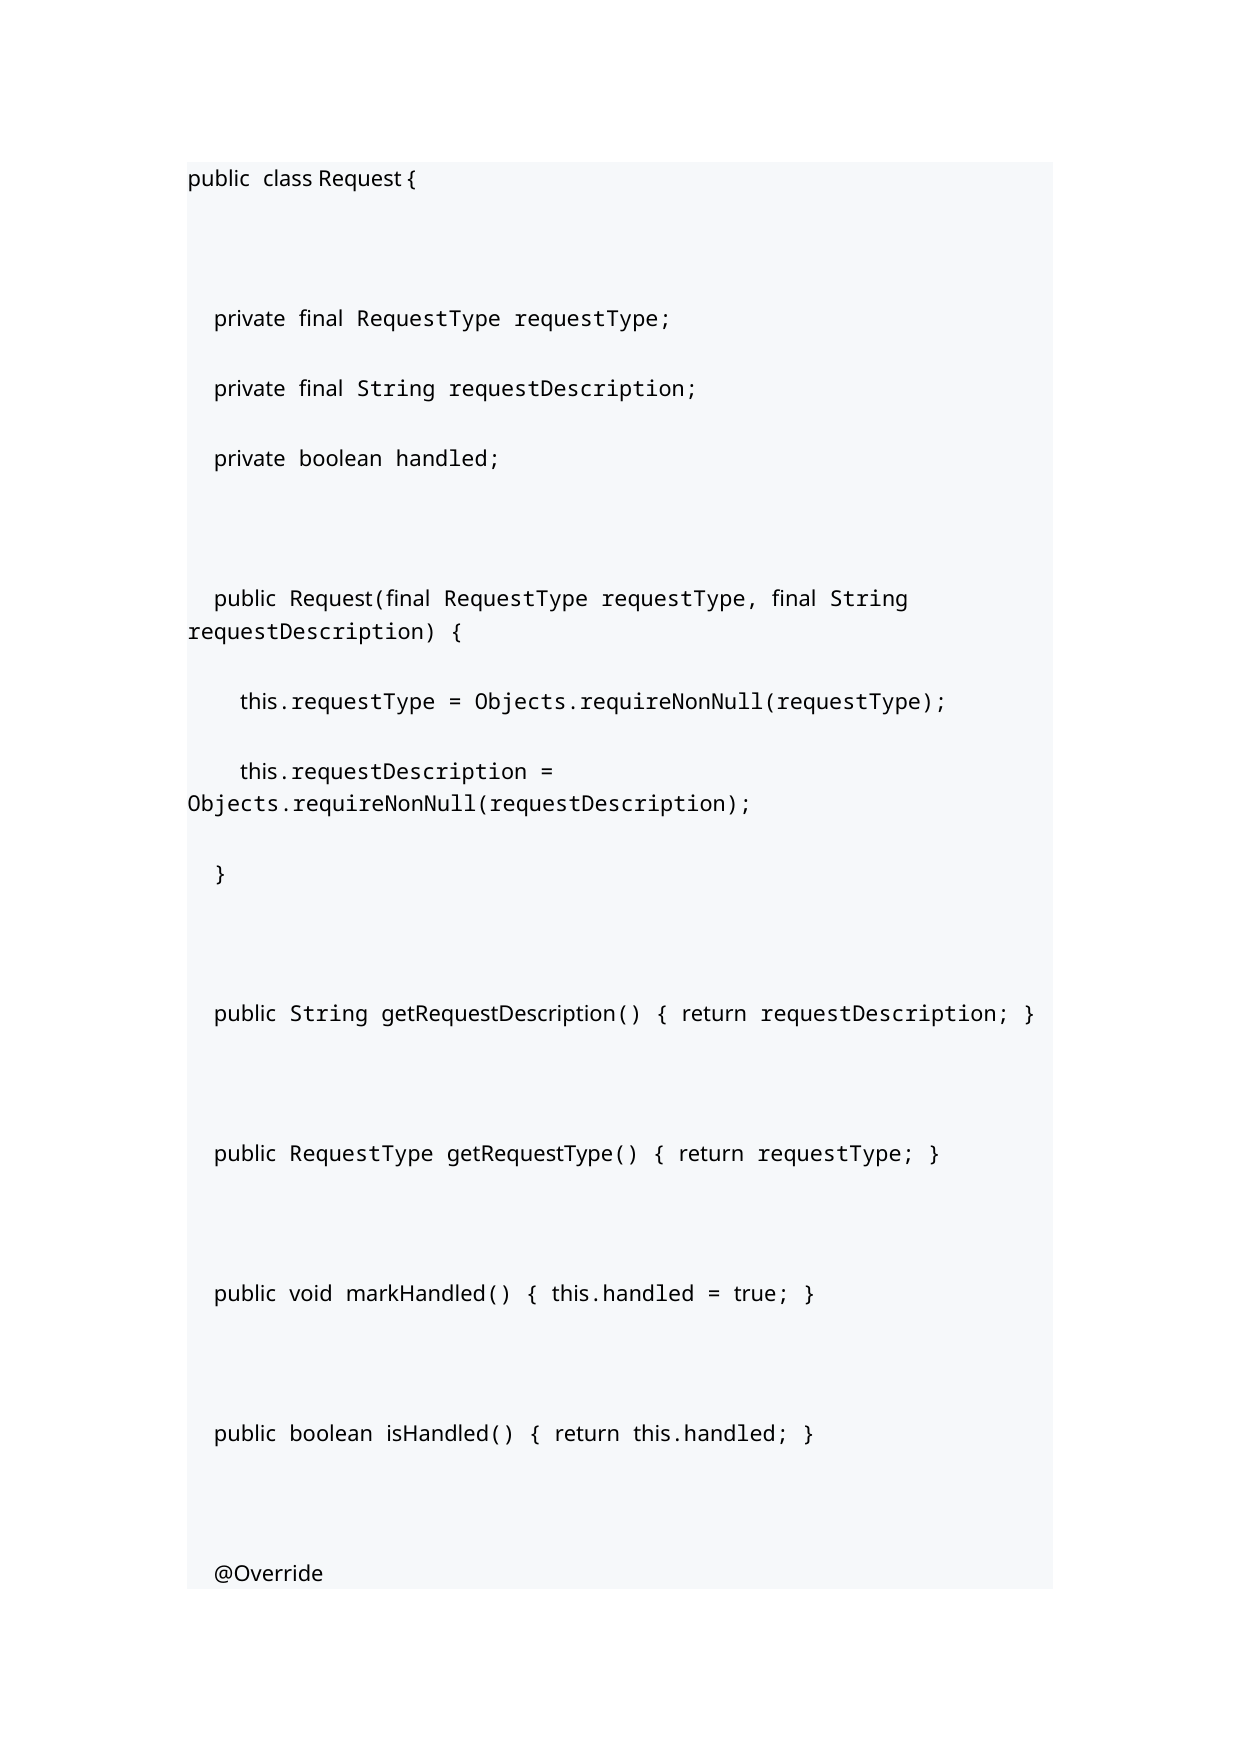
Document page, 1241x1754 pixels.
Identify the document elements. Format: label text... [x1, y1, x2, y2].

text public void markHandled() { this.handled = true; } [187, 1277, 1053, 1309]
text public String getRequestDescription() { return requestDescription; } [187, 997, 1053, 1029]
text this.requestType = Objects.requireNonNull(requestType); [187, 684, 1053, 717]
text private boolean handled; [187, 442, 1053, 474]
text private final RequestType requestType; [187, 302, 1053, 334]
text public RequestType getRequestType() { return requestType; } [187, 1137, 1053, 1169]
text private final String requestDescription; [187, 372, 1053, 404]
text public boolean isHandled() { return this.handled; } [187, 1417, 1053, 1449]
text public class Request { [187, 162, 1053, 194]
text public Request(final RequestType requestType, final String requestDescription) { [187, 582, 1053, 647]
text } [187, 857, 1053, 889]
text @Override [187, 1557, 1053, 1589]
text this.requestDescription = Objects.requireNonNull(requestDescription); [187, 754, 1053, 819]
